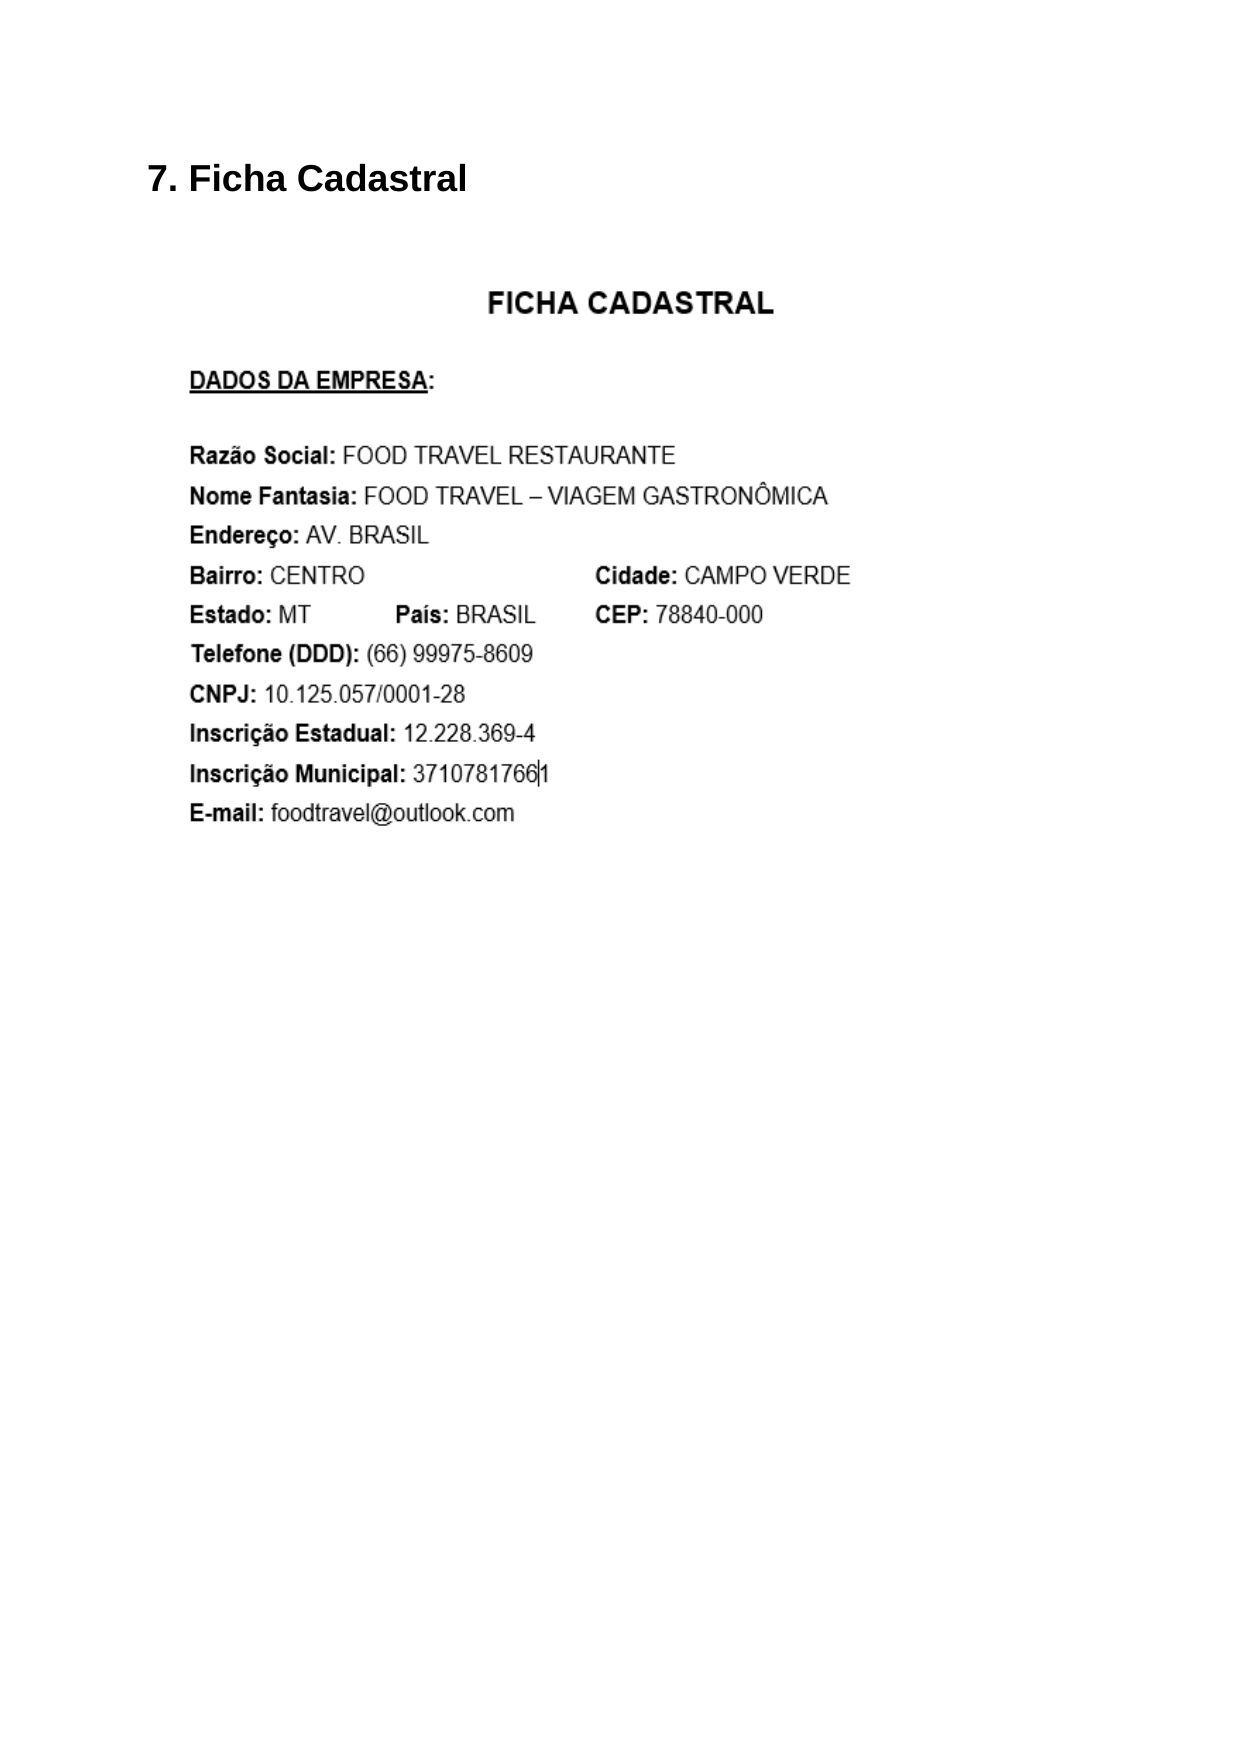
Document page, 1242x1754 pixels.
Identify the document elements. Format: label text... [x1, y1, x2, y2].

picture [146, 242, 1114, 865]
text 7. Ficha Cadastral [147, 156, 1144, 199]
